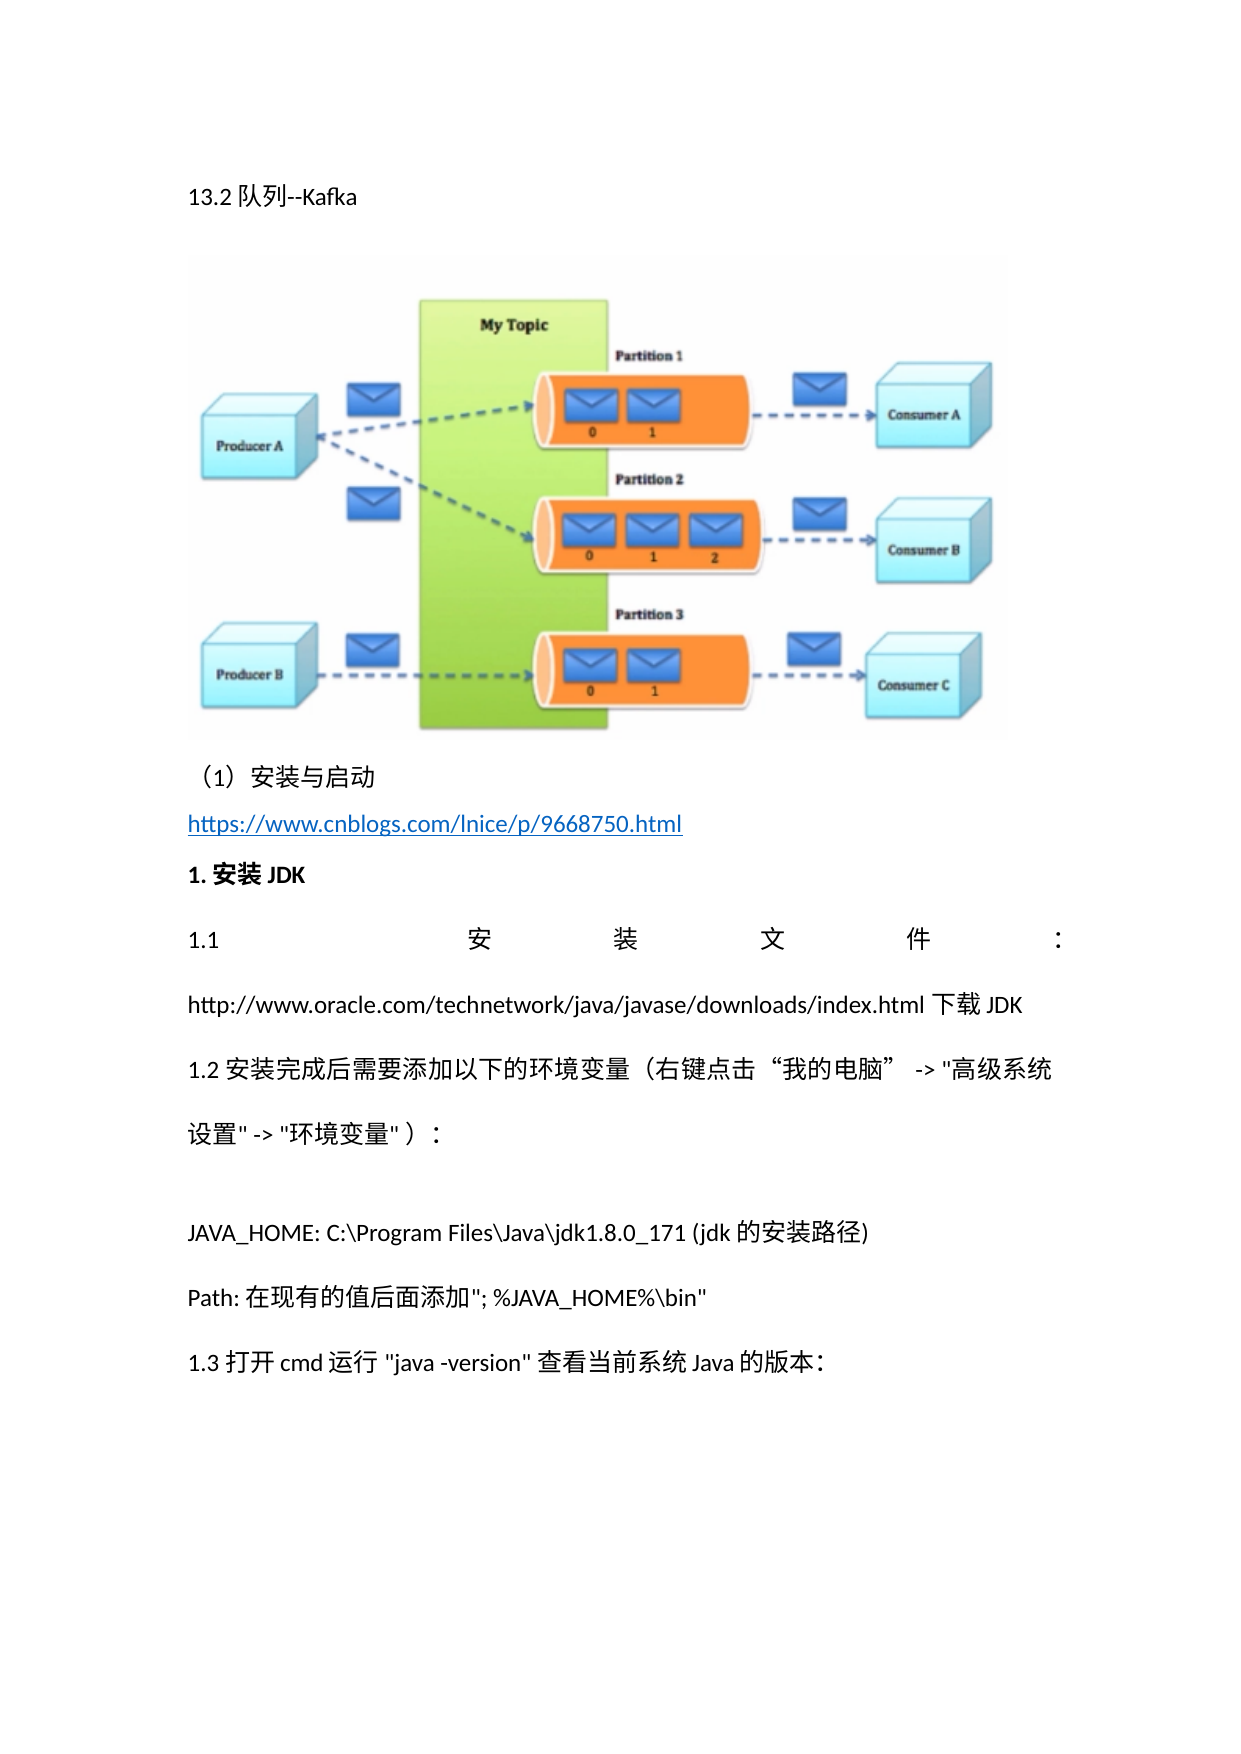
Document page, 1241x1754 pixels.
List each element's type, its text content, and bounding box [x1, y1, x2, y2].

list 安装与启动 [187, 743, 1053, 808]
list https://www.cnblogs.com/lnice/p/9668750.html [187, 808, 1053, 840]
subtitle 13.2队列--Kafka [187, 162, 1053, 227]
list 1.2 安装完成后需要添加以下的环境变量（右键点击“我的电脑” -> "高级系统设置" -> "环境变量" ）： [187, 1035, 1053, 1165]
picture [187, 255, 1008, 740]
list 1.1 安装文件：http://www.oracle.com/technetwork/java/javase/downloads/index.html 下载JDK [187, 905, 1053, 1035]
list Path: 在现有的值后面添加"; %JAVA_HOME%\bin" [187, 1263, 1053, 1328]
list 1. 安装JDK [187, 840, 1053, 905]
list 1.3 打开cmd运行 "java -version" 查看当前系统Java的版本： [187, 1328, 1053, 1393]
list JAVA_HOME: C:\Program Files\Java\jdk1.8.0_171 (jdk的安装路径) [187, 1198, 1053, 1263]
